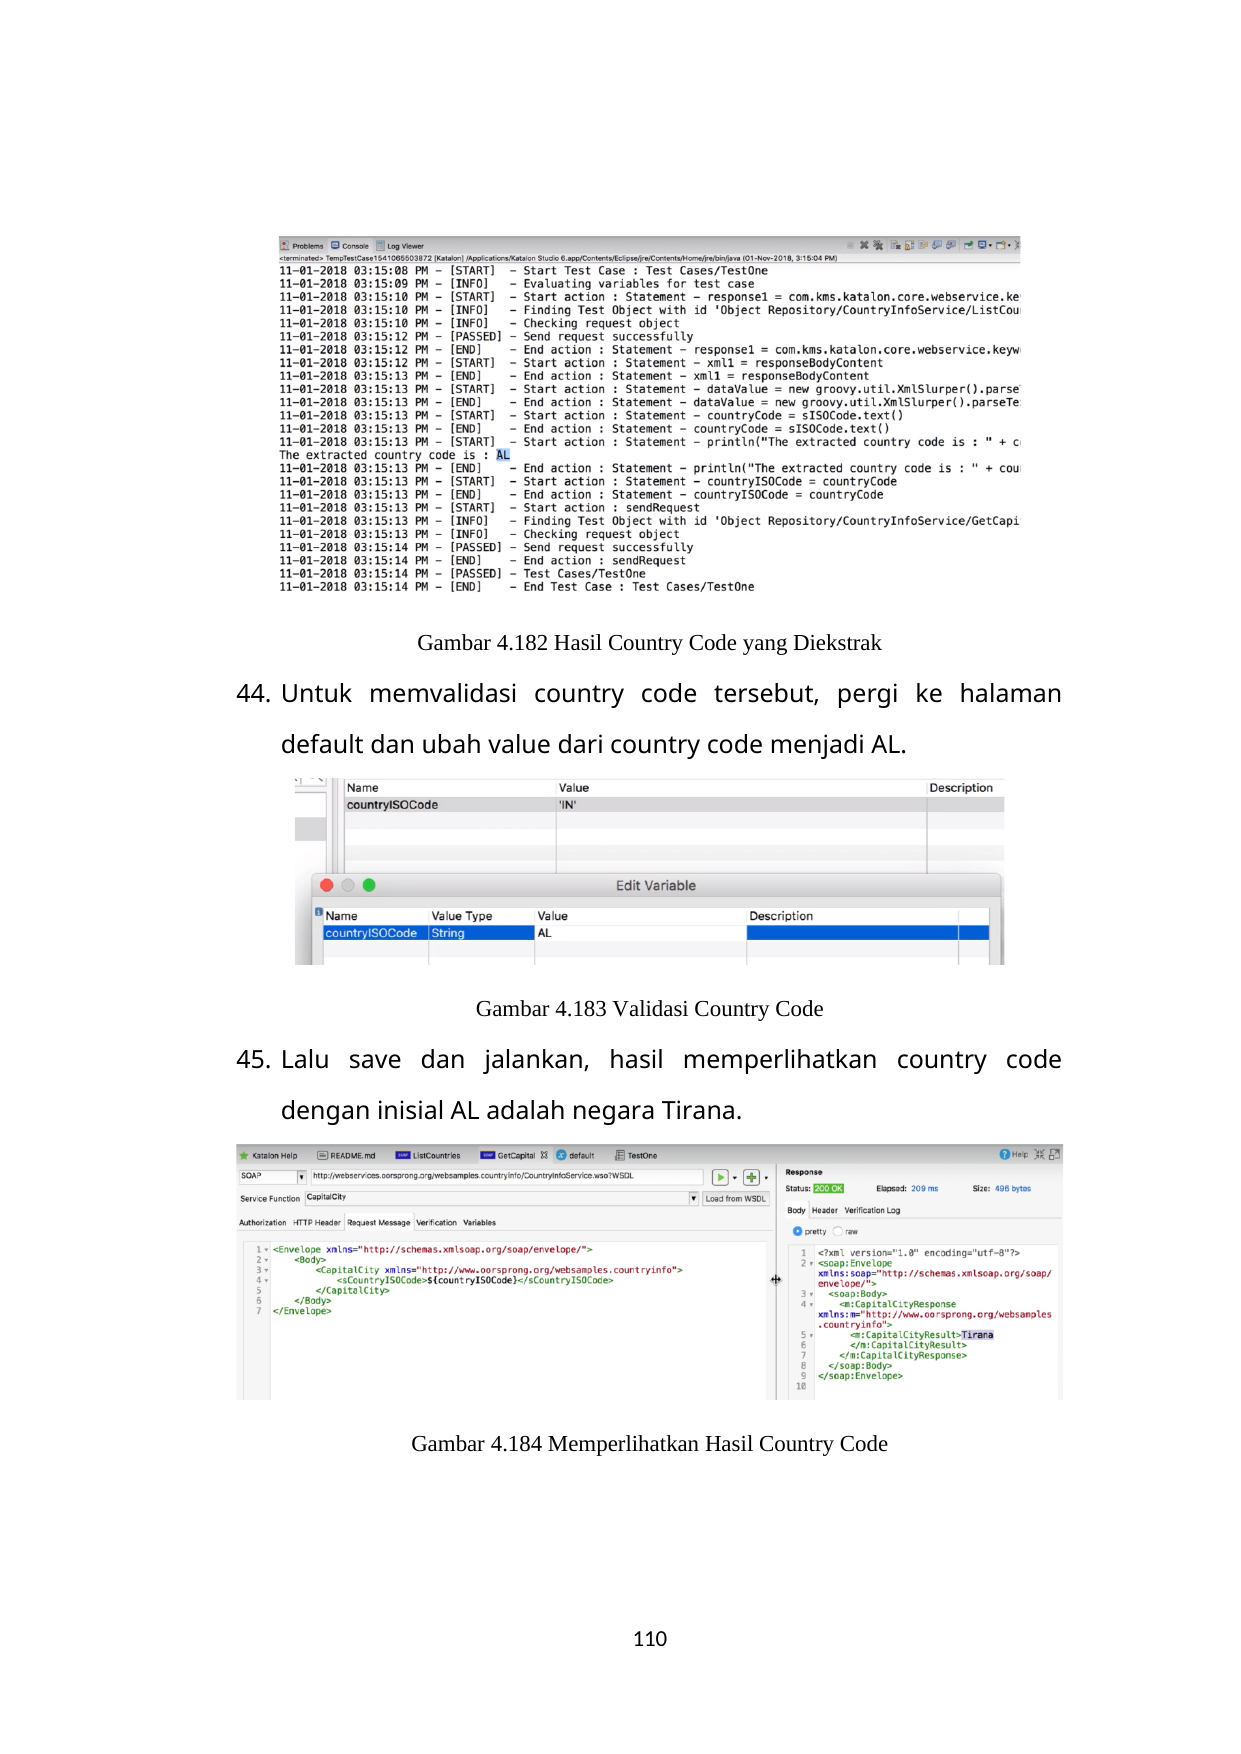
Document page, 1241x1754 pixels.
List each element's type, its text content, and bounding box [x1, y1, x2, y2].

picture [236, 1144, 1064, 1400]
picture [278, 236, 1021, 599]
picture [294, 778, 1005, 965]
list Untuk memvalidasi country code tersebut, pergi ke halaman default dan ubah value dari country code menjadi AL. [236, 676, 1063, 761]
list Lalu save dan jalankan, hasil memperlihatkan country code dengan inisial AL adalah negara Tirana. [236, 1042, 1063, 1127]
